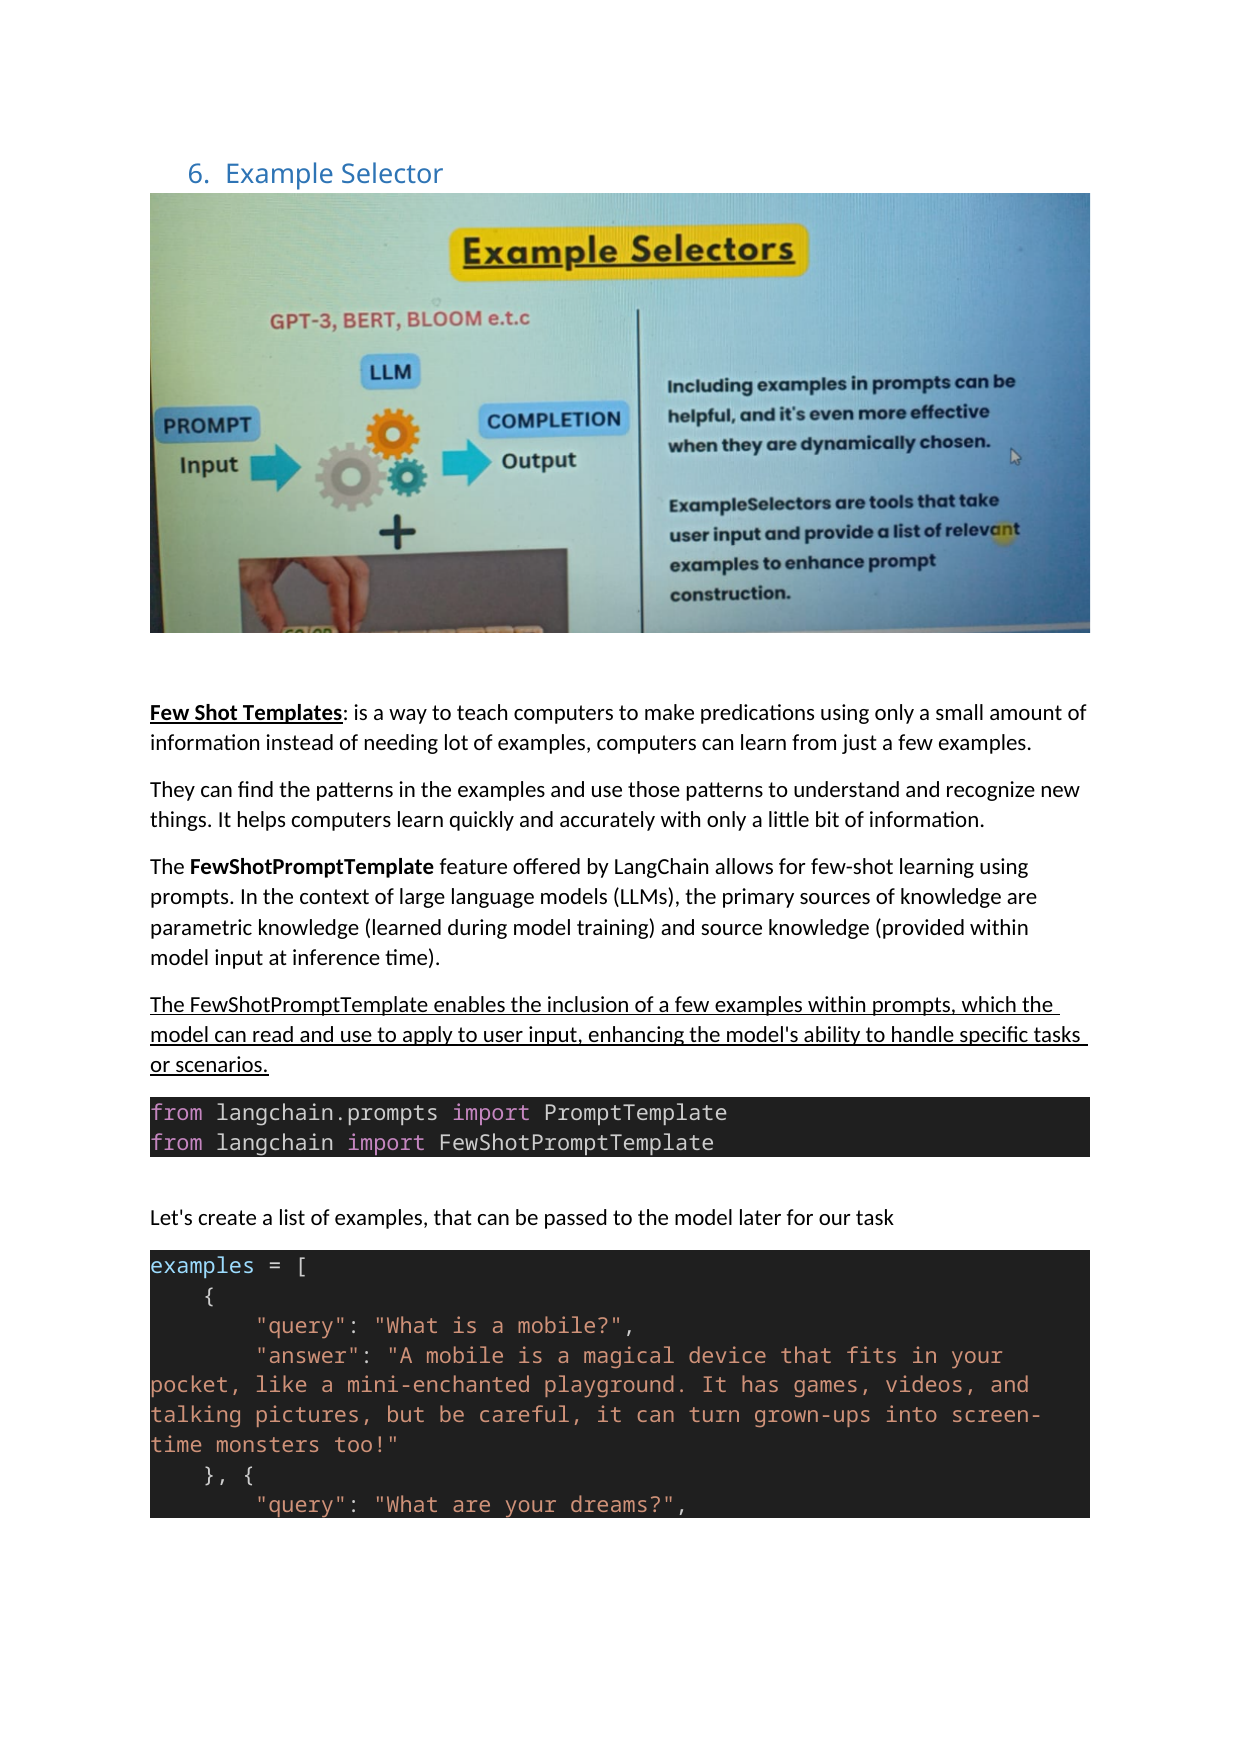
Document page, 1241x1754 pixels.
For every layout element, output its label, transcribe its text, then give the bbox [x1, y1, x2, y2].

subtitle Example Selector [187, 154, 1090, 191]
text The FewShotPromptTemplate enables the inclusion of a few examples within prompts, which the model can read and use to apply to user input, enhancing the model's ability to handle specific tasks or scenarios. [150, 990, 1090, 1078]
text { [150, 1280, 1090, 1310]
text Let's create a list of examples, that can be passed to the model later for our task [150, 1203, 1090, 1231]
picture [150, 193, 1091, 633]
text Few Shot Templates: is a way to teach computers to make predications using only a small amount of information instead of needing lot of examples, computers can learn from just a few examples. [150, 698, 1090, 756]
text "query": "What is a mobile?", [150, 1310, 1090, 1340]
text "answer": "A mobile is a magical device that fits in your pocket, like a mini-enchanted playground. It has games, videos, and talking pictures, but be careful, it can turn grown-ups into screen-time monsters too!" [150, 1340, 1090, 1459]
text from langchain import FewShotPromptTemplate [150, 1127, 1090, 1157]
text The FewShotPromptTemplate feature offered by LangChain allows for few-shot learning using prompts. In the context of large language models (LLMs), the primary sources of knowledge are parametric knowledge (learned during model training) and source knowledge (provided within model input at inference time). [150, 852, 1090, 971]
text }, { [150, 1459, 1090, 1489]
text examples = [ [150, 1250, 1090, 1280]
text from langchain.prompts import PromptTemplate [150, 1097, 1090, 1127]
text They can find the patterns in the examples and use those patterns to understand and recognize new things. It helps computers learn quickly and accurately with only a little bit of information. [150, 775, 1090, 833]
text "query": "What are your dreams?", [150, 1489, 1090, 1518]
